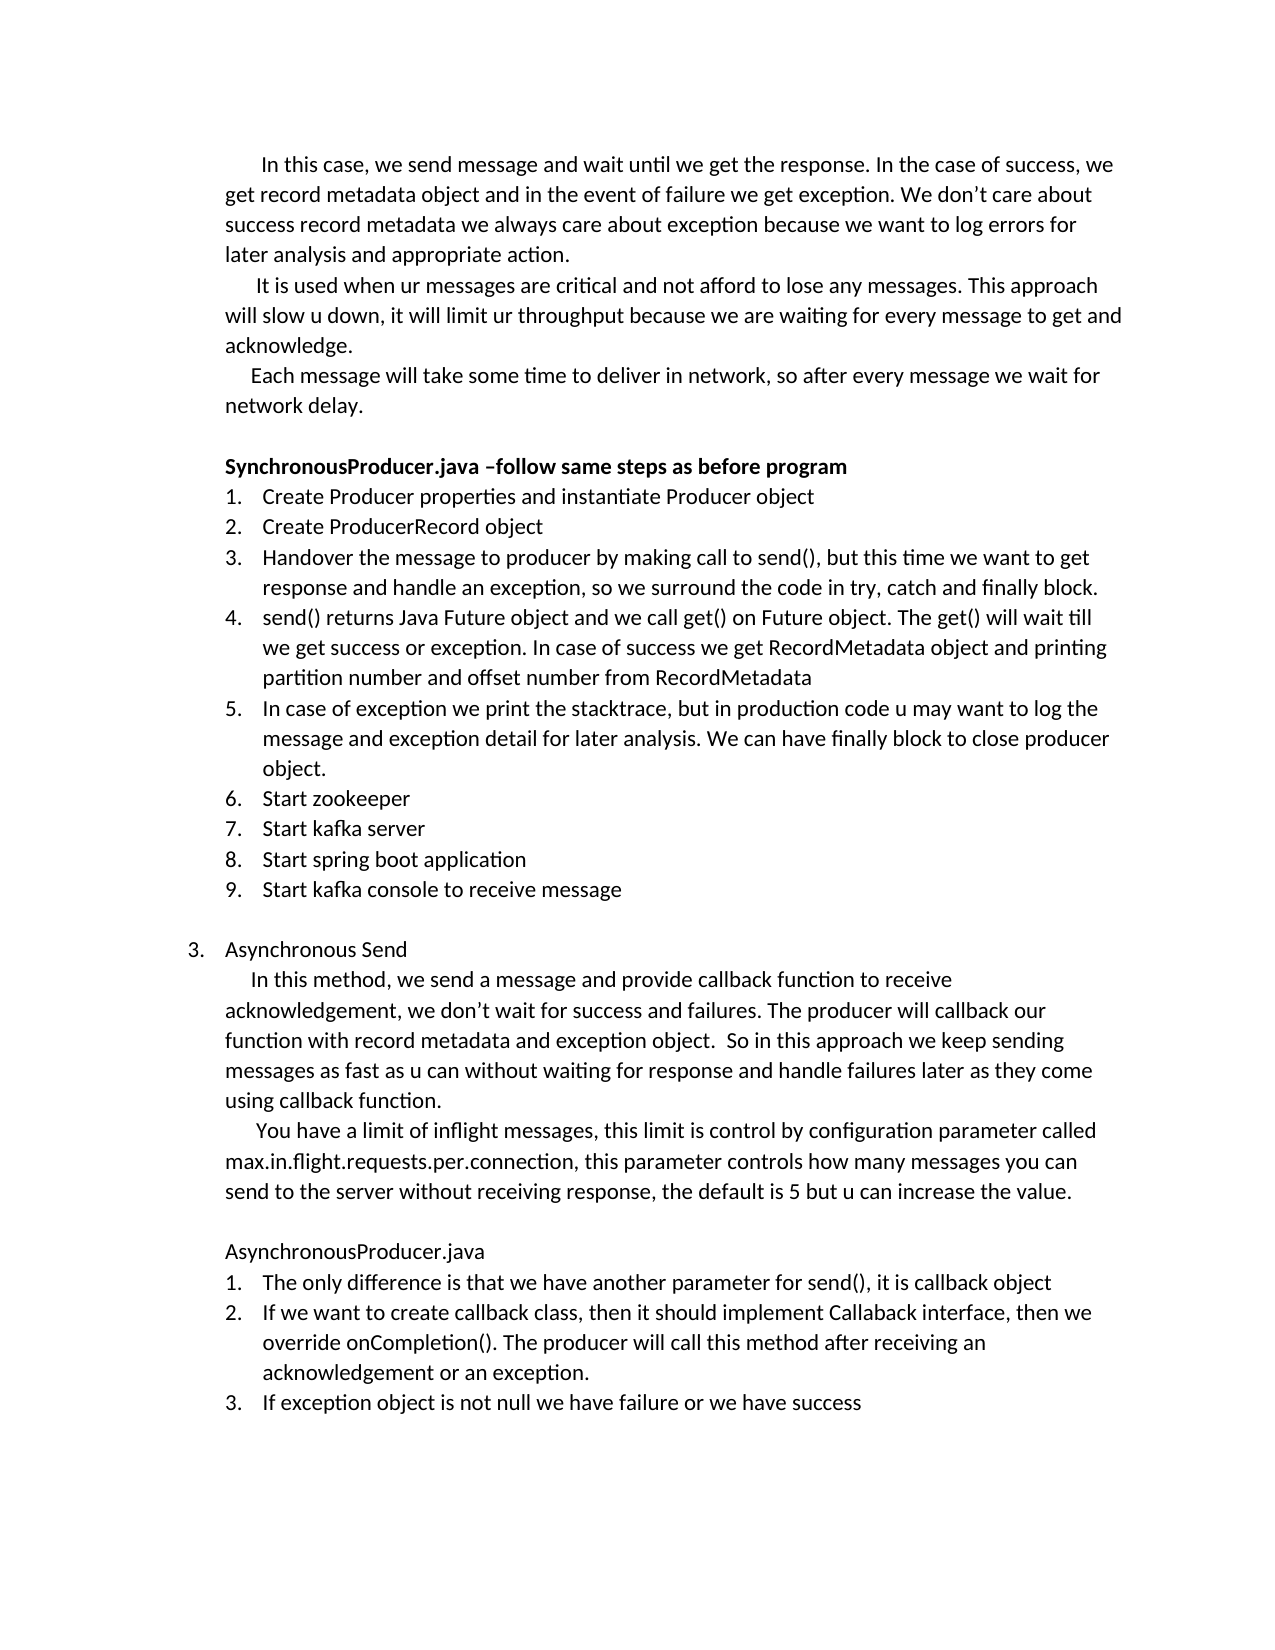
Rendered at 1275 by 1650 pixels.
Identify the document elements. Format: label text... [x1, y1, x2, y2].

list Create ProducerRecord object [225, 512, 1125, 541]
list Start zookeeper [225, 784, 1125, 812]
list Create Producer properties and instantiate Producer object [225, 482, 1125, 510]
list Each message will take some time to deliver in network, so after every message we wait for network delay. [225, 361, 1125, 420]
list In this method, we send a message and provide callback function to receive acknowledgement, we don’t wait for success and failures. The producer will callback our function with record metadata and exception object. So in this approach we keep sending messages as fast as u can without waiting for response and handle failures later as they come using callback function. [225, 966, 1125, 1114]
list The only difference is that we have another parameter for send(), it is callback object [225, 1268, 1125, 1296]
list If exception object is not null we have failure or we have success [225, 1388, 1125, 1417]
list send() returns Java Future object and we call get() on Future object. The get() will wait till we get success or exception. In case of success we get RecordMetadata object and printing partition number and offset number from RecordMetadata [225, 603, 1125, 692]
list AsynchronousProducer.java [225, 1237, 1125, 1266]
list Start spring boot application [225, 845, 1125, 873]
list It is used when ur messages are critical and not afford to lose any messages. This approach will slow u down, it will limit ur throughput because we are waiting for every message to get and acknowledge. [225, 271, 1125, 359]
list Start kafka console to receive message [225, 875, 1125, 903]
list You have a limit of inflight messages, this limit is control by configuration parameter called max.in.flight.requests.per.connection, this parameter controls how many messages you can send to the server without receiving response, the default is 5 but u can increase the value. [225, 1117, 1125, 1205]
list In this case, we send message and wait until we get the response. In the case of success, we get record metadata object and in the event of failure we get exception. We don’t care about success record metadata we always care about exception because we want to log errors for later analysis and appropriate action. [225, 150, 1125, 269]
list SynchronousProducer.java –follow same steps as before program [225, 452, 1125, 480]
list Handover the message to producer by making call to send(), but this time we want to get response and handle an exception, so we surround the code in try, catch and finally block. [225, 543, 1125, 601]
list Asynchronous Send [187, 935, 1125, 963]
list If we want to create callback class, then it should implement Callaback interface, then we override onCompletion(). The producer will call this method after receiving an acknowledgement or an exception. [225, 1298, 1125, 1386]
list In case of exception we print the stacktrace, but in production code u may want to log the message and exception detail for later analysis. We can have finally block to close producer object. [225, 694, 1125, 782]
list Start kafka server [225, 814, 1125, 843]
